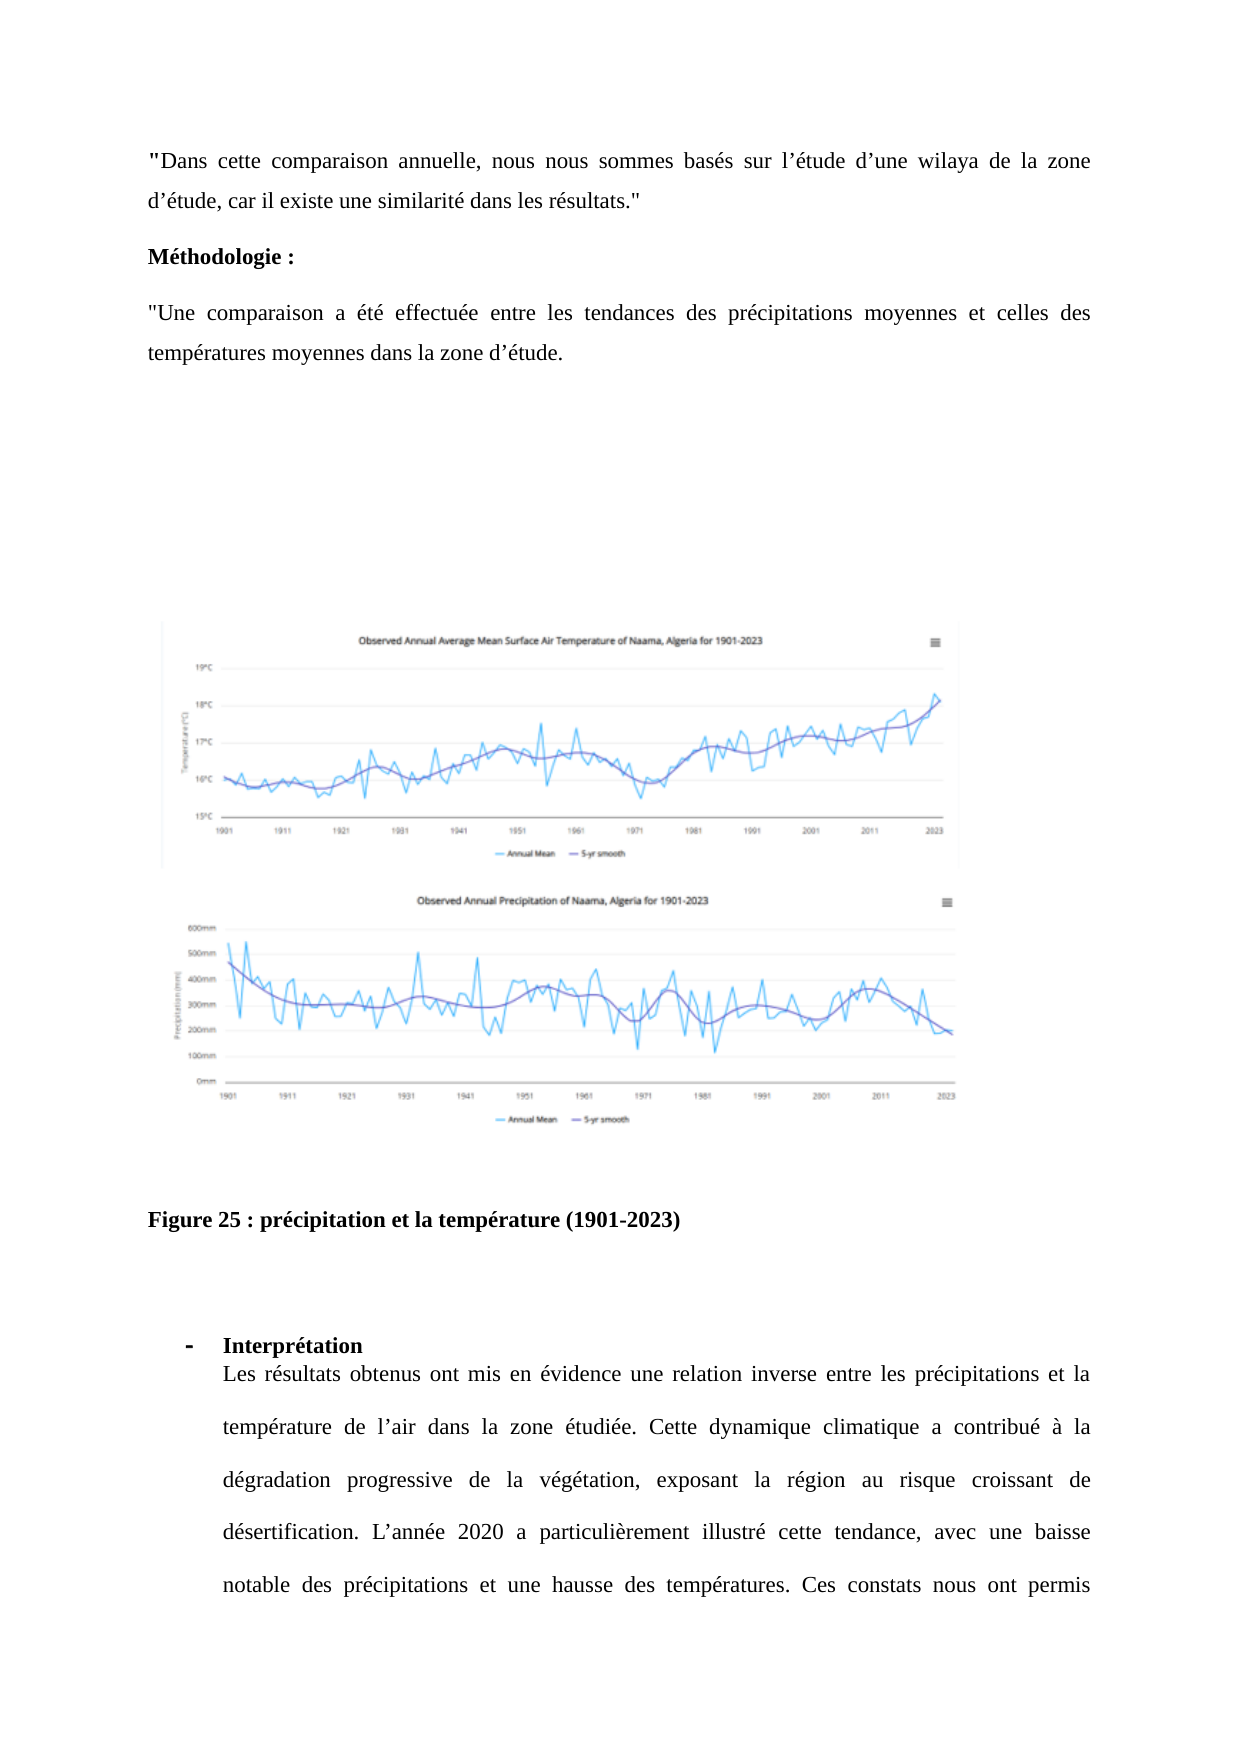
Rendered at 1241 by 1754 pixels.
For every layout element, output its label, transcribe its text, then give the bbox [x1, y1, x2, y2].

text Méthodologie : [148, 243, 1093, 269]
list Interprétation [185, 1332, 1093, 1358]
text "Dans cette comparaison annuelle, nous nous sommes basés sur l’étude d’une wilaya de la zone d’étude, car il existe une similarité dans les résultats." [148, 148, 1093, 213]
text "Une comparaison a été effectuée entre les tendances des précipitations moyennes et celles des températures moyennes dans la zone d’étude. [148, 299, 1093, 365]
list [223, 1360, 1093, 1597]
text Figure 25 : précipitation et la température (1901-2023) [148, 1206, 1093, 1233]
picture [147, 563, 1024, 1177]
